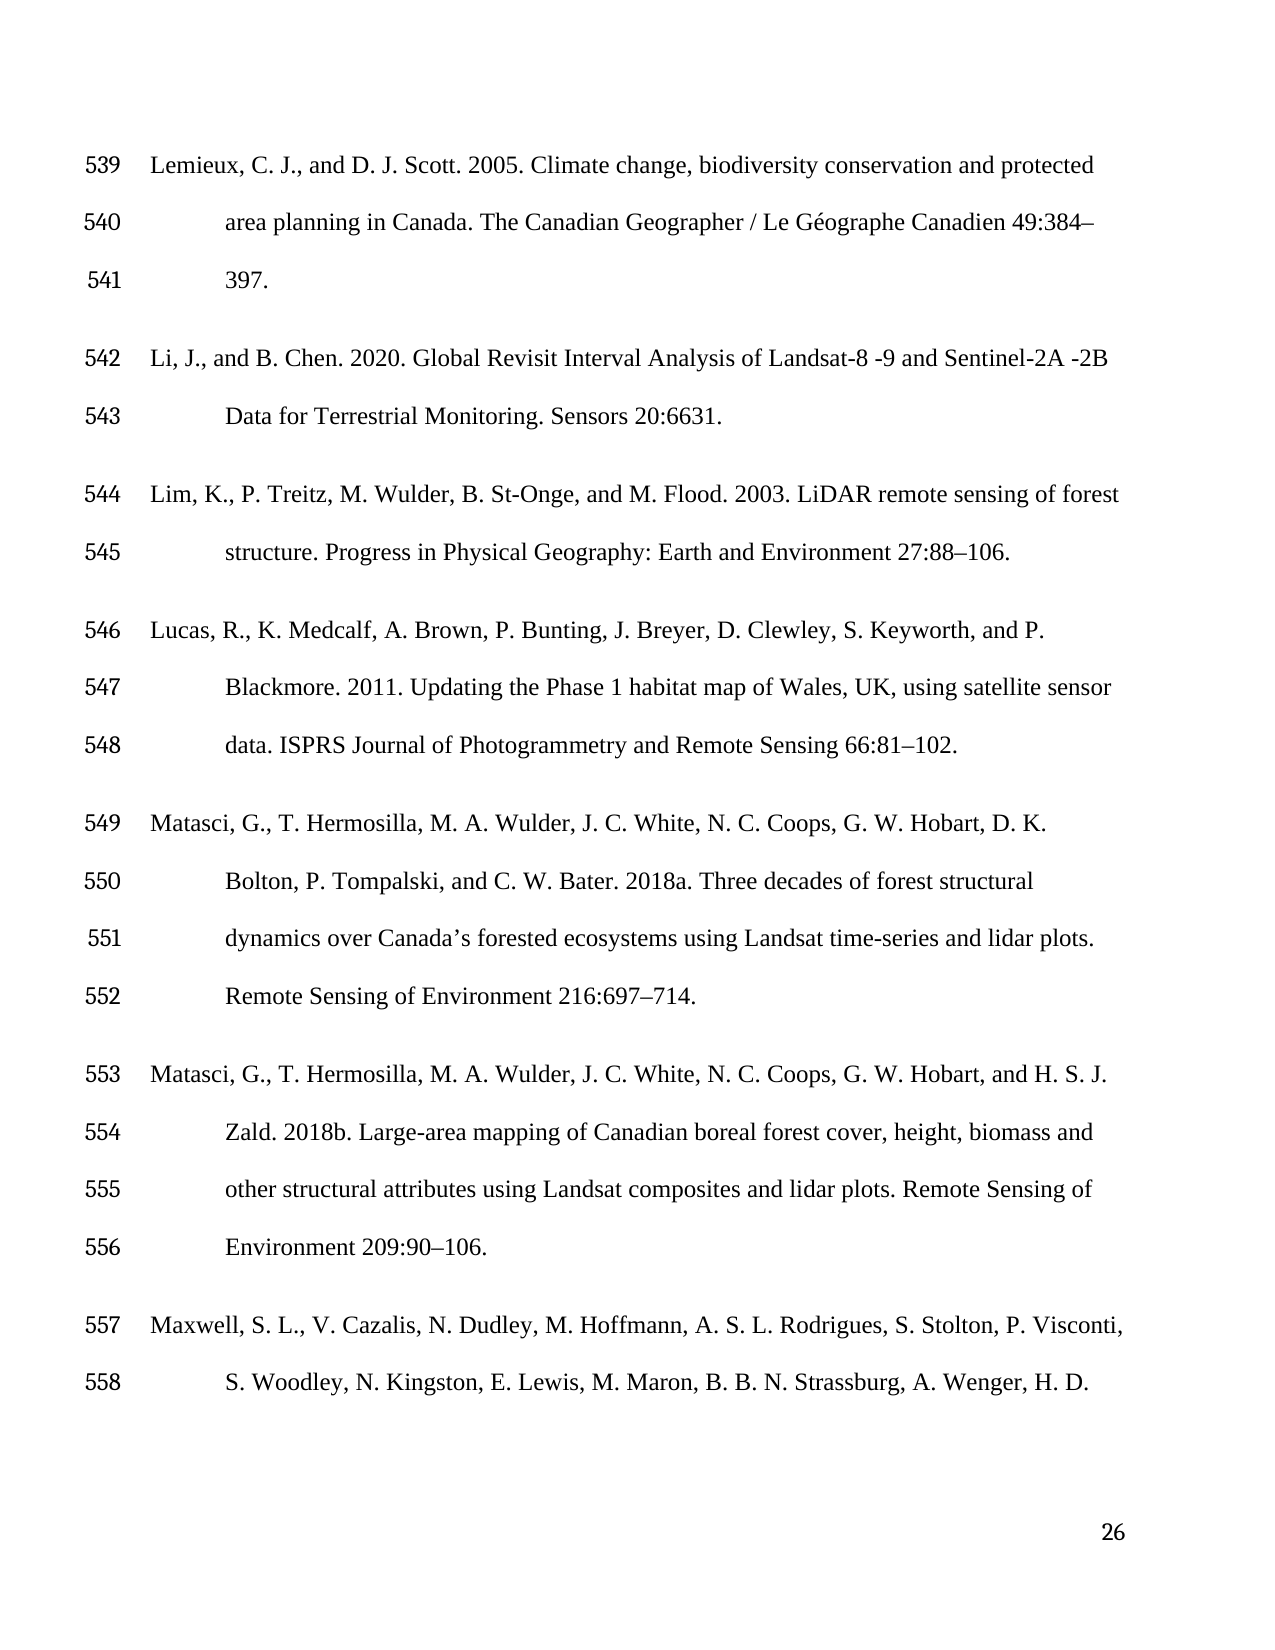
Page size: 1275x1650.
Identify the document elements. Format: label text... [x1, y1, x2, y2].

text Lemieux, C. J., and D. J. Scott. 2005. Climate change, biodiversity conservation and protected area planning in Canada. The Canadian Geographer / Le Géographe Canadien 49:384–397. [150, 150, 1125, 294]
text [150, 1310, 1125, 1396]
text Matasci, G., T. Hermosilla, M. A. Wulder, J. C. White, N. C. Coops, G. W. Hobart, D. K. Bolton, P. Tompalski, and C. W. Bater. 2018a. Three decades of forest structural dynamics over Canada’s forested ecosystems using Landsat time-series and lidar plots. Remote Sensing of Environment 216:697–714. [150, 808, 1125, 1009]
text Lucas, R., K. Medcalf, A. Brown, P. Bunting, J. Breyer, D. Clewley, S. Keyworth, and P. Blackmore. 2011. Updating the Phase 1 habitat map of Wales, UK, using satellite sensor data. ISPRS Journal of Photogrammetry and Remote Sensing 66:81–102. [150, 615, 1125, 759]
text Matasci, G., T. Hermosilla, M. A. Wulder, J. C. White, N. C. Coops, G. W. Hobart, and H. S. J. Zald. 2018b. Large-area mapping of Canadian boreal forest cover, height, biomass and other structural attributes using Landsat composites and lidar plots. Remote Sensing of Environment 209:90–106. [150, 1059, 1125, 1260]
text Lim, K., P. Treitz, M. Wulder, B. St-Onge, and M. Flood. 2003. LiDAR remote sensing of forest structure. Progress in Physical Geography: Earth and Environment 27:88–106. [150, 479, 1125, 565]
text Li, J., and B. Chen. 2020. Global Revisit Interval Analysis of Landsat-8 -9 and Sentinel-2A -2B Data for Terrestrial Monitoring. Sensors 20:6631. [150, 343, 1125, 429]
